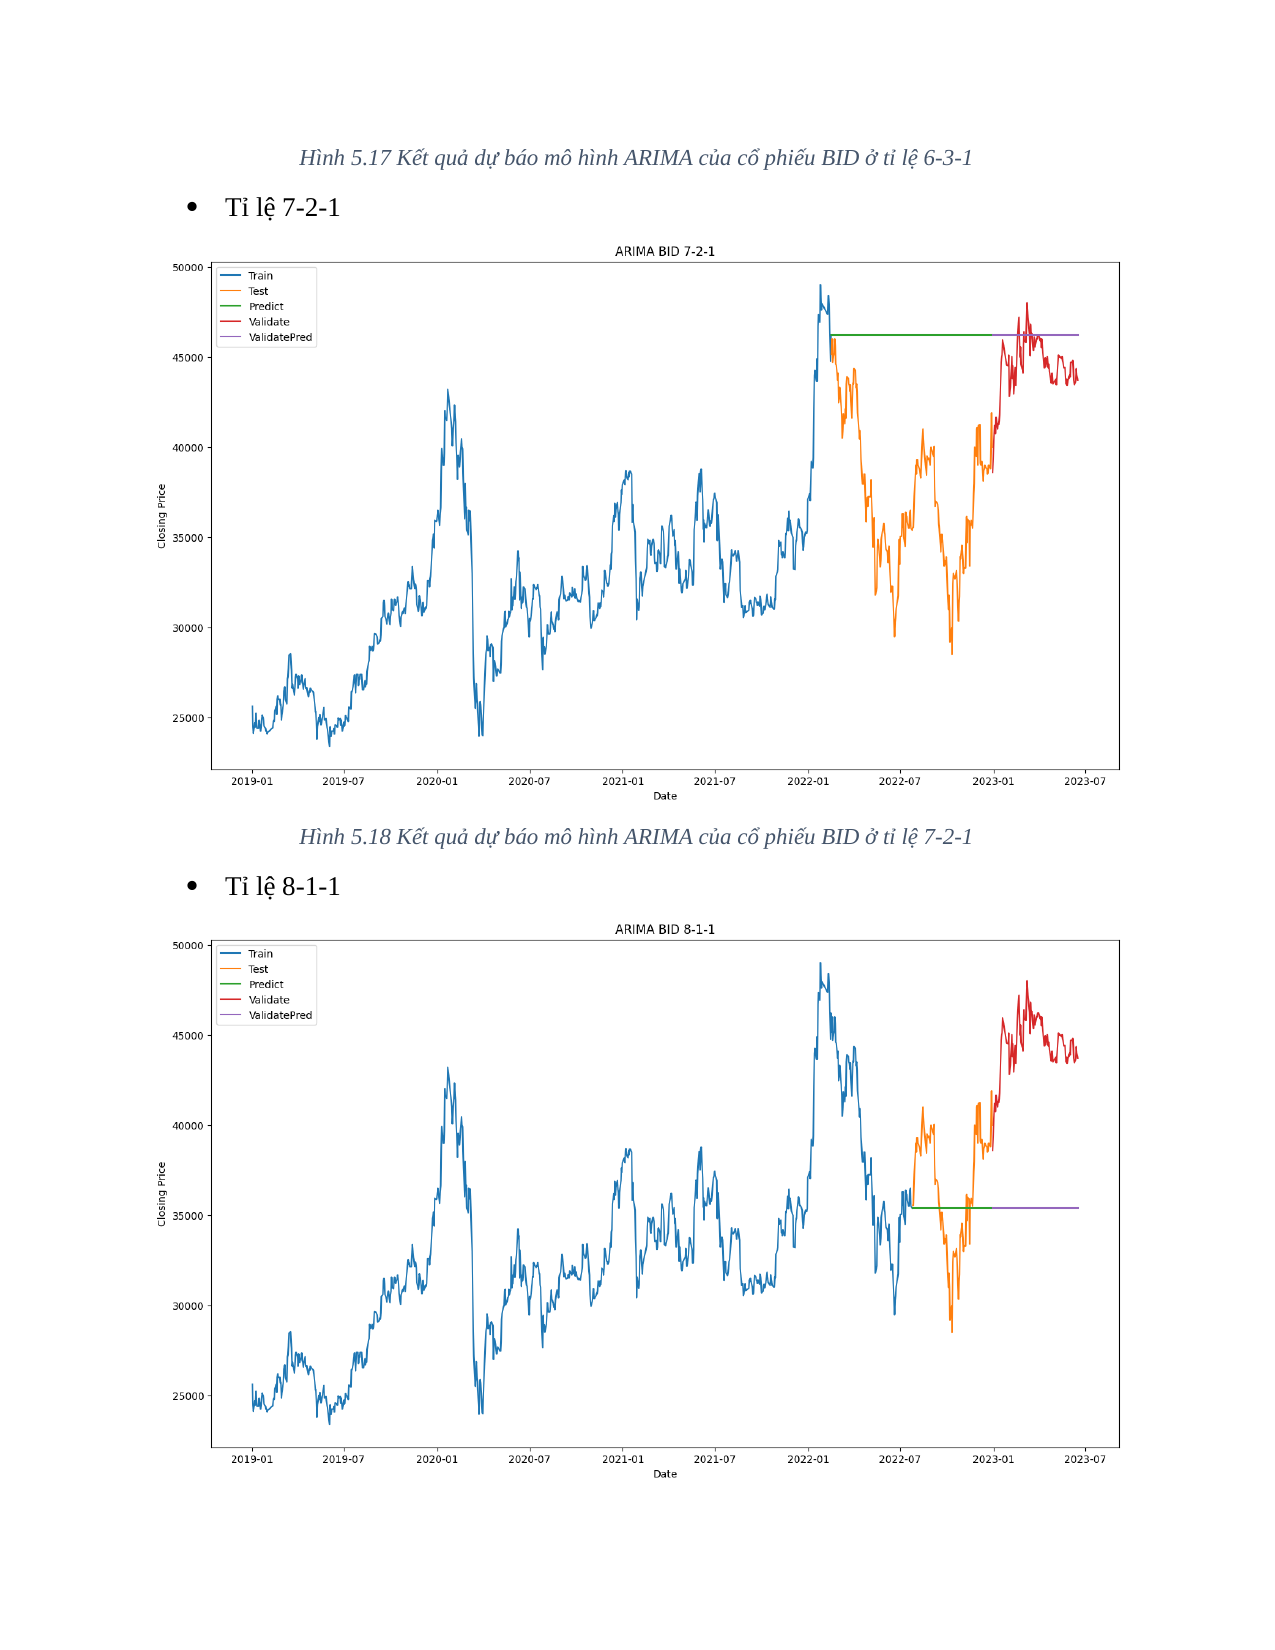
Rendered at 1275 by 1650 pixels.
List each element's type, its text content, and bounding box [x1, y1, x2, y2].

picture [150, 917, 1125, 1486]
list Tỉ lệ 8-1-1 [187, 870, 1125, 901]
picture [150, 238, 1125, 808]
list Tỉ lệ 7-2-1 [187, 192, 1125, 223]
